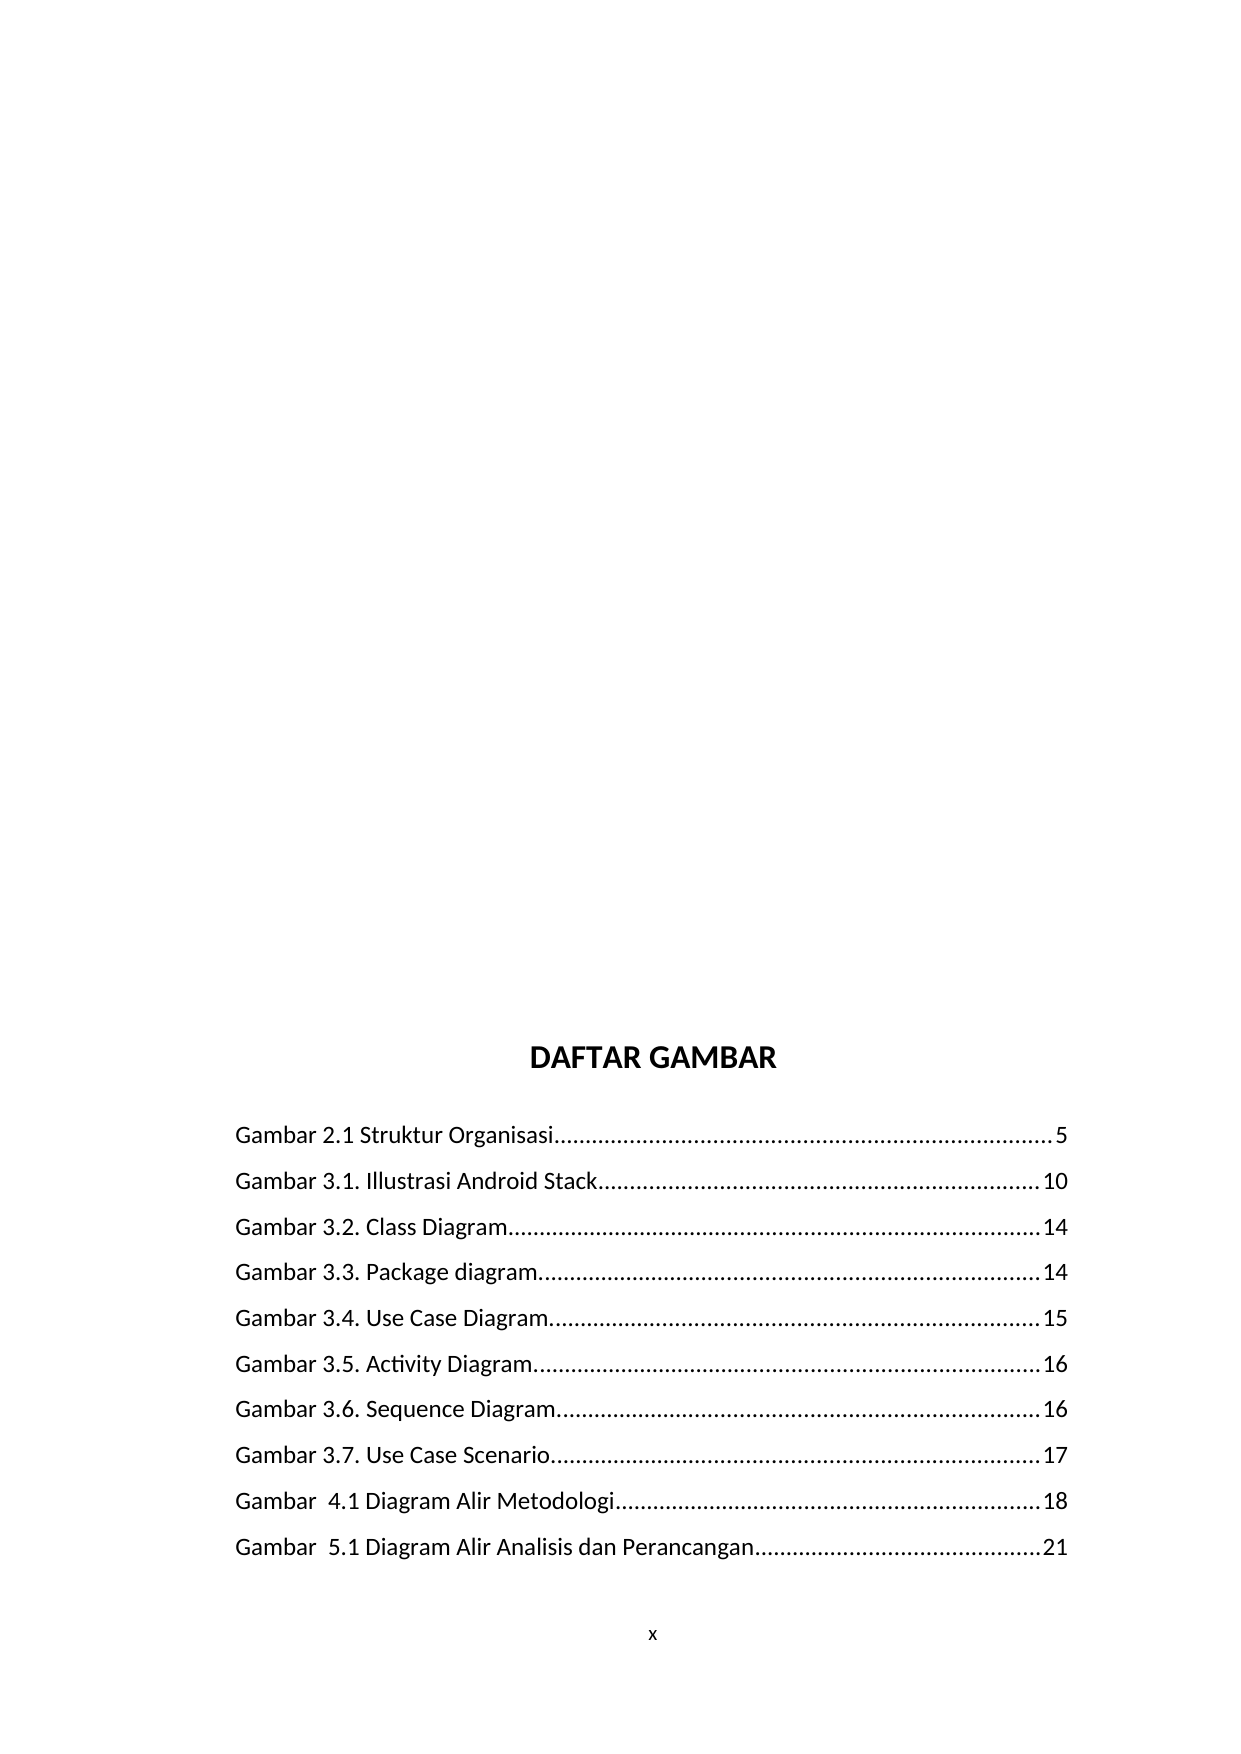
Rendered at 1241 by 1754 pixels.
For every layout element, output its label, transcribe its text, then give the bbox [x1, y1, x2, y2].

text Gambar 3.5. Activity Diagram. 16 [235, 1348, 1069, 1378]
text Gambar 3.1. Illustrasi Android Stack 10 [235, 1165, 1069, 1196]
text Gambar 3.7. Use Case Scenario. 17 [235, 1439, 1069, 1470]
text Gambar 3.2. Class Diagram 14 [235, 1211, 1069, 1241]
text Gambar 2.1 Struktur Organisasi 5 [235, 1119, 1069, 1150]
subtitle DAFTAR GAMBAR [236, 1036, 1070, 1077]
text Gambar 3.6. Sequence Diagram. 16 [235, 1394, 1069, 1424]
text Gambar 5.1 Diagram Alir Analisis dan Perancangan 21 [235, 1531, 1069, 1561]
text Gambar 4.1 Diagram Alir Metodologi 18 [235, 1485, 1069, 1516]
text Gambar 3.4. Use Case Diagram. 15 [235, 1302, 1069, 1333]
text Gambar 3.3. Package diagram. 14 [235, 1256, 1069, 1287]
